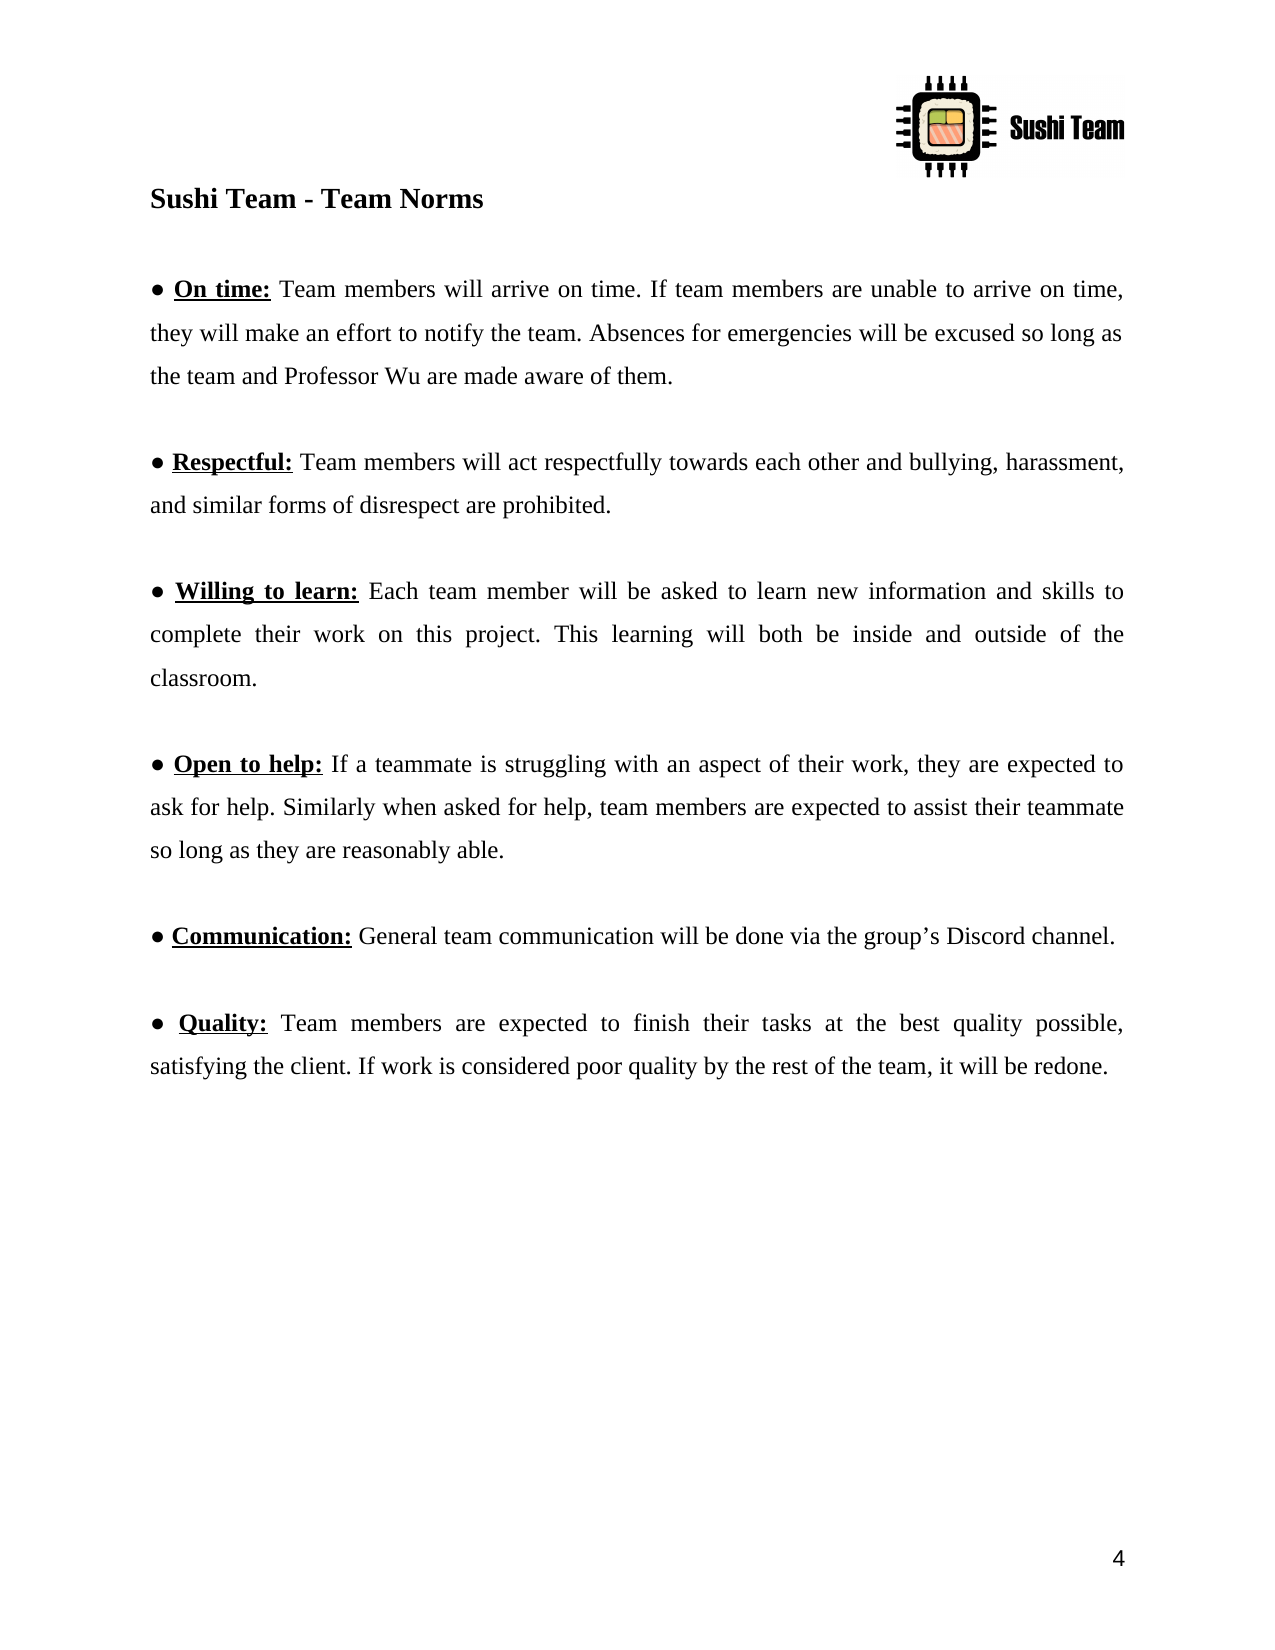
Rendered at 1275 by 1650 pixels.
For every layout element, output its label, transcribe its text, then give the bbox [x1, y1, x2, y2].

subtitle Sushi Team - Team Norms [150, 181, 1125, 215]
text ● Willing to learn: Each team member will be asked to learn new information and skills to complete their work on this project. This learning will both be inside and outside of the classroom. [150, 576, 1125, 691]
text ● Open to help: If a teammate is struggling with an aspect of their work, they are expected to ask for help. Similarly when asked for help, team members are expected to assist their teammate so long as they are reasonably able. [150, 749, 1125, 864]
picture [895, 75, 1125, 178]
text ● Respectful: Team members will act respectfully towards each other and bullying, harassment, and similar forms of disrespect are prohibited. [150, 447, 1125, 519]
text ● Quality: Team members are expected to finish their tasks at the best quality possible, satisfying the client. If work is considered poor quality by the rest of the team, it will be redone. [150, 1008, 1125, 1079]
text ● Communication: General team communication will be done via the group’s Discord channel. [150, 921, 1125, 950]
text ● On time: Team members will arrive on time. If team members are unable to arrive on time, they will make an effort to notify the team. Absences for emergencies will be excused so long as the team and Professor Wu are made aware of them. [150, 274, 1125, 389]
